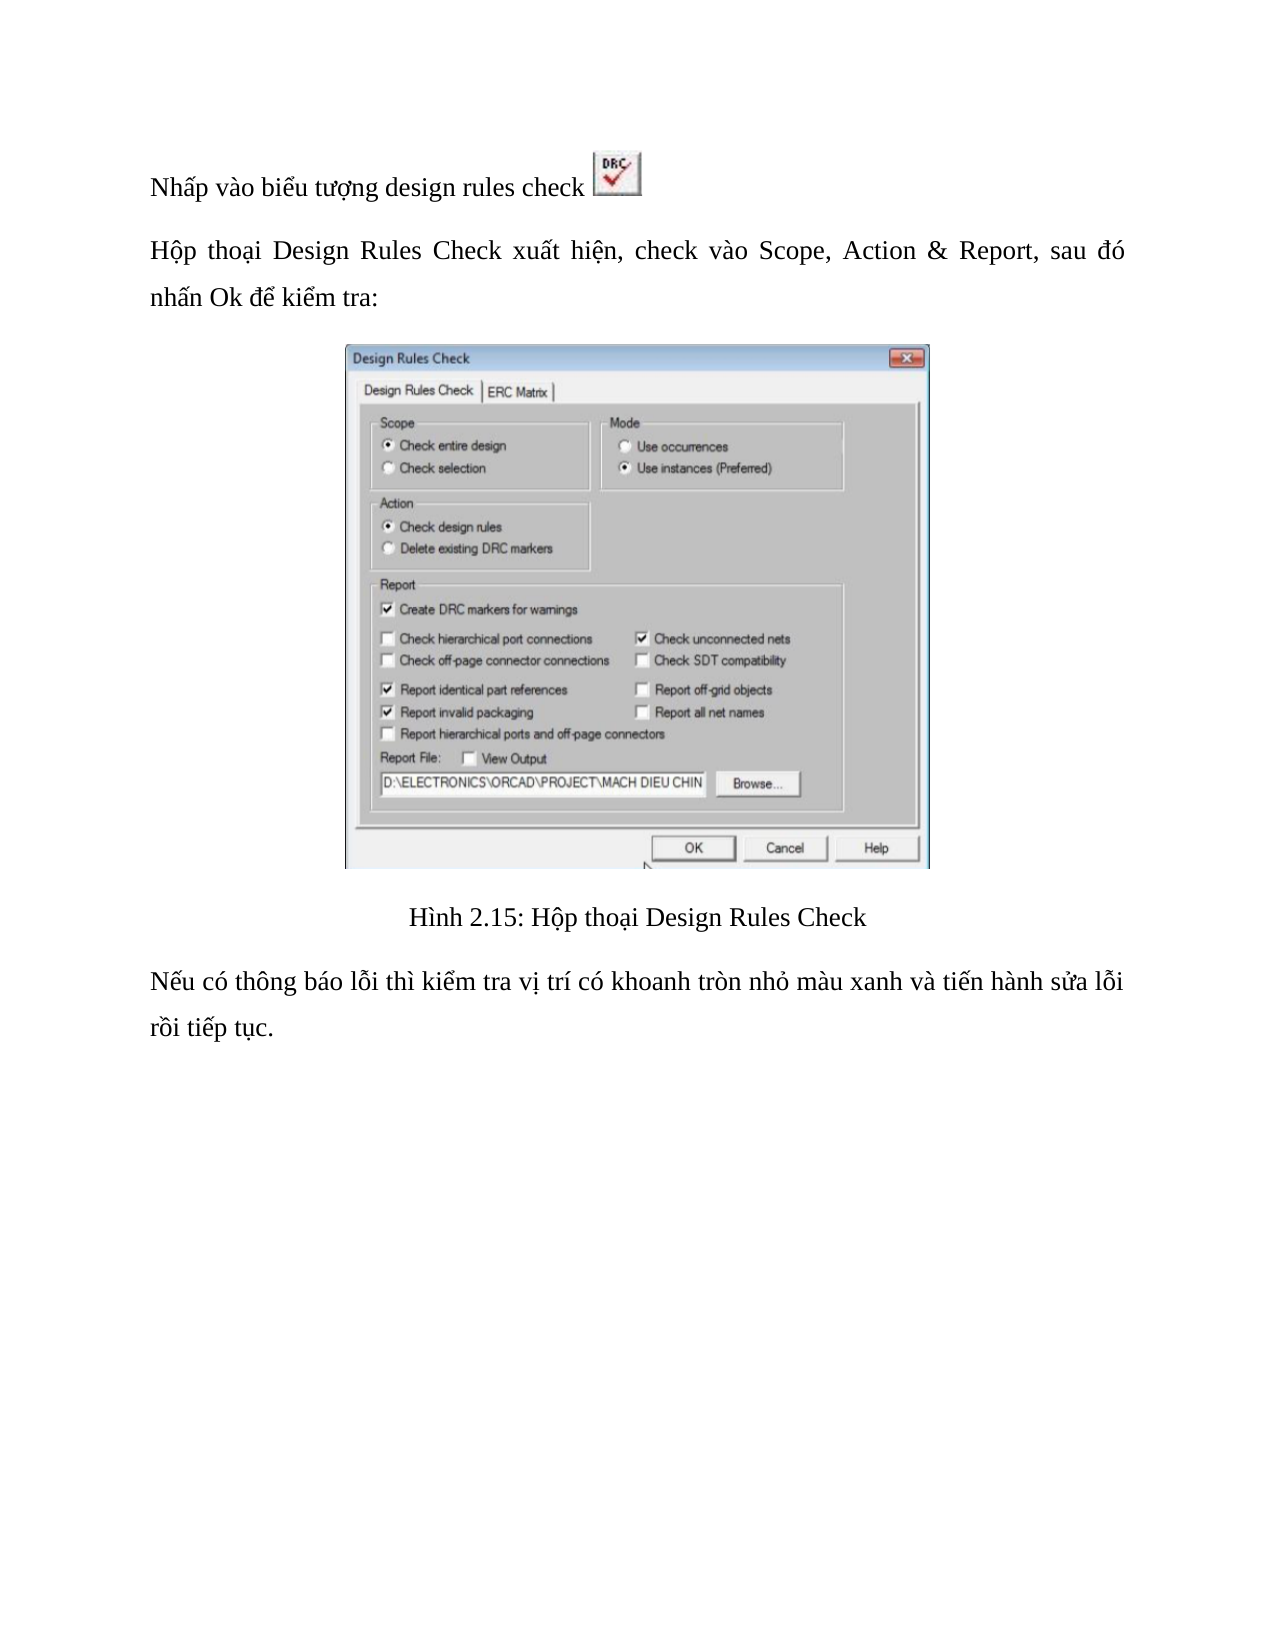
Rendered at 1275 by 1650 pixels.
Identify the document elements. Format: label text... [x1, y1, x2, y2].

picture [591, 150, 643, 196]
picture [344, 344, 931, 869]
text Hình 2.15: Hộp thoại Design Rules Check [150, 901, 1125, 932]
text Nếu có thông báo lỗi thì kiểm tra vị trí có khoanh tròn nhỏ màu xanh và tiến hành sửa lỗi rồi tiếp tục. [150, 964, 1125, 1042]
text Nhấp vào biểu tượng design rules check [150, 150, 1125, 202]
text Hộp thoại Design Rules Check xuất hiện, check vào Scope, Action & Report, sau đó nhấn Ok để kiểm tra: [150, 234, 1125, 312]
